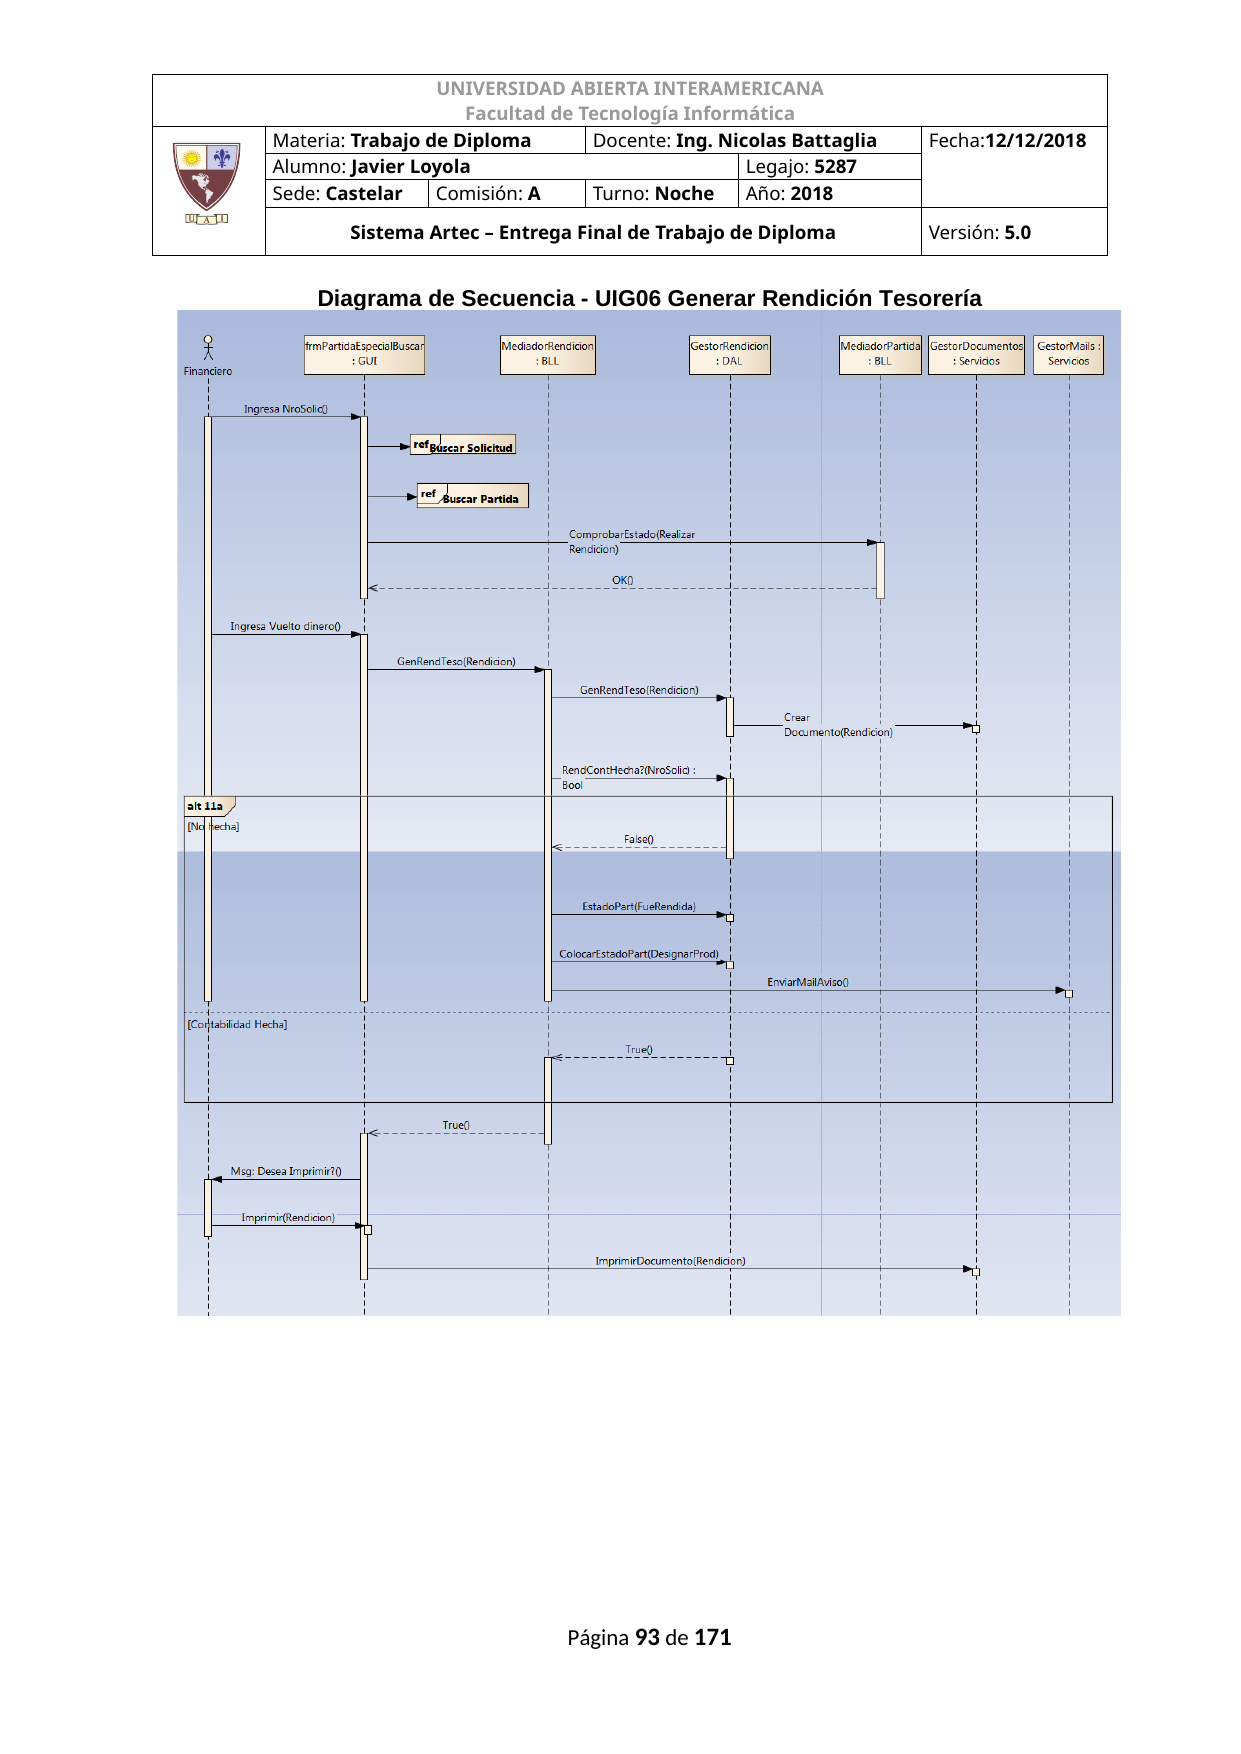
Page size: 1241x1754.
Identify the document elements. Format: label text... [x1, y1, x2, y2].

picture [177, 310, 1121, 1316]
picture [157, 136, 257, 228]
text Diagrama de Secuencia - UIG06 Generar Rendición Tesorería [177, 284, 1122, 311]
